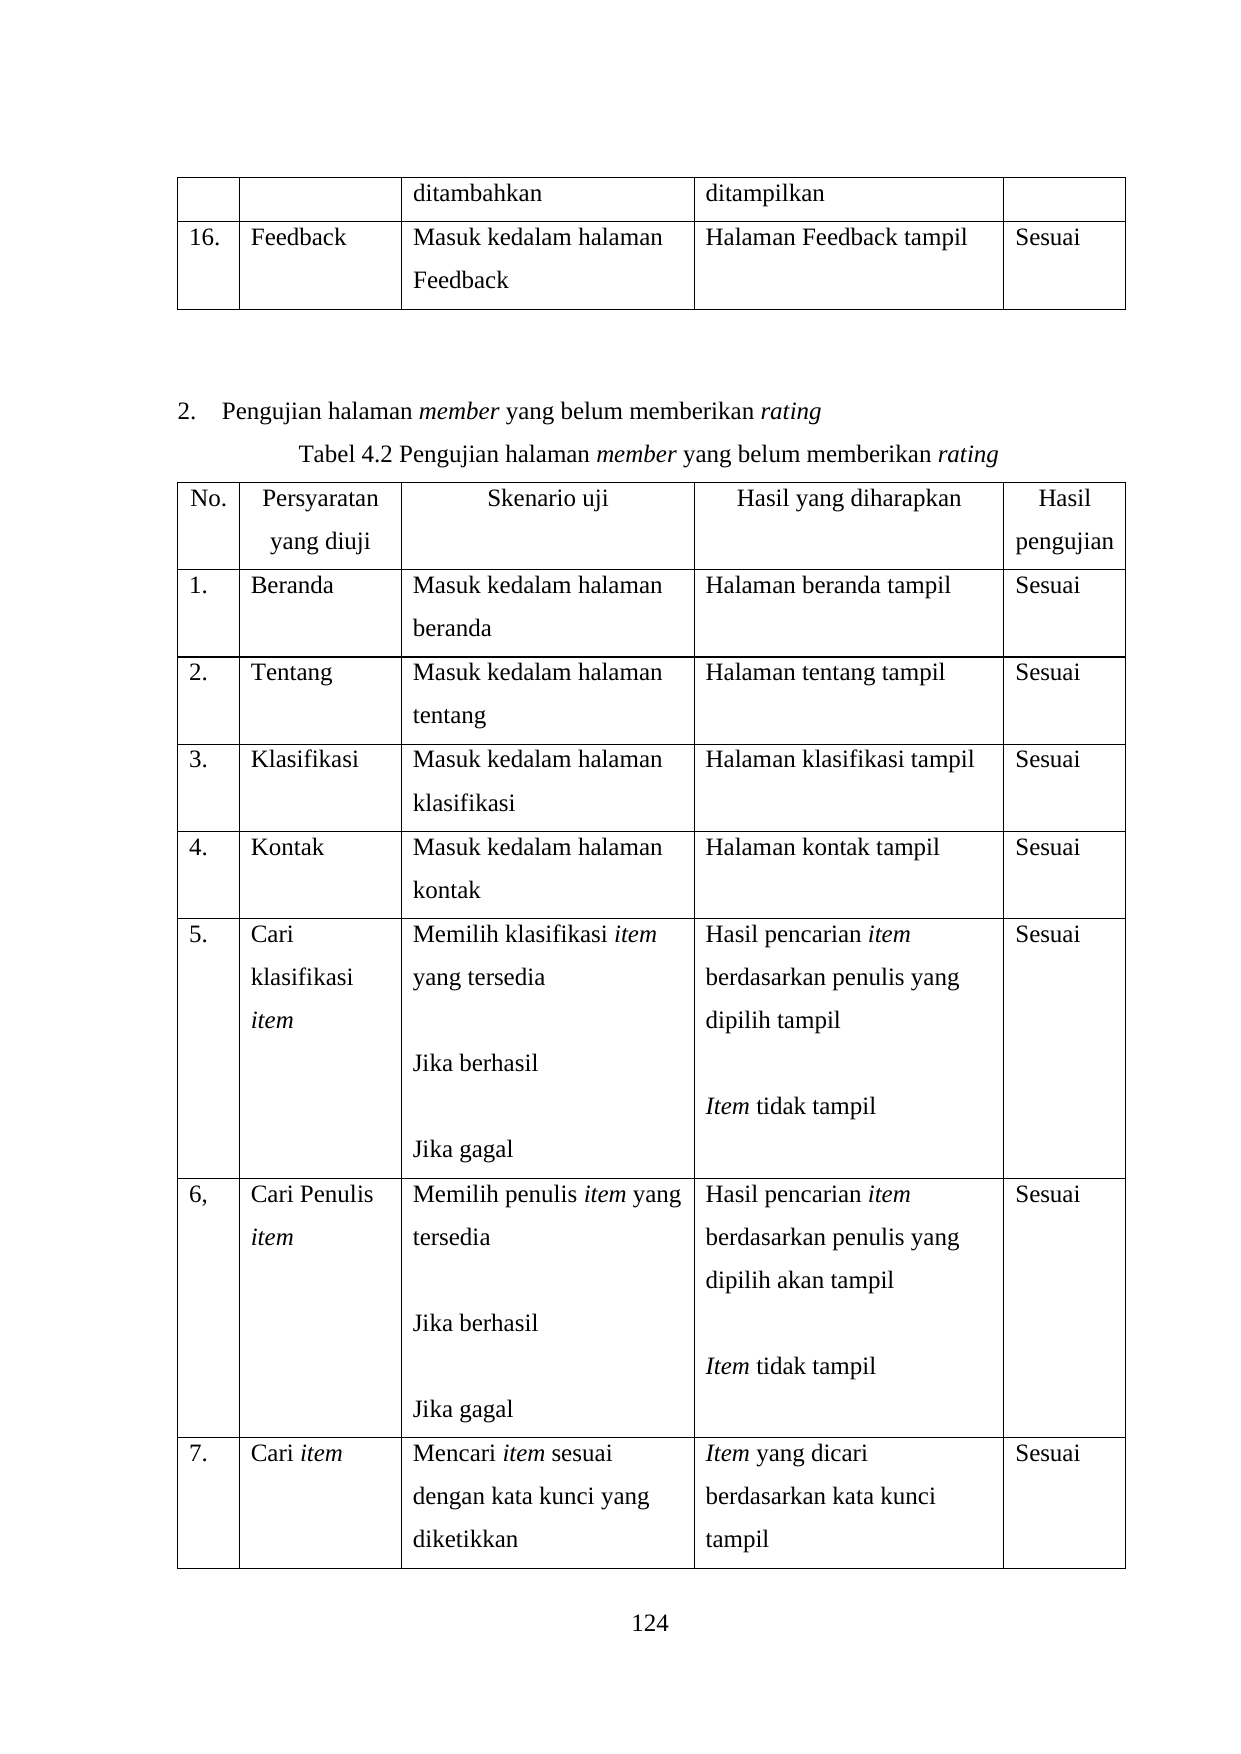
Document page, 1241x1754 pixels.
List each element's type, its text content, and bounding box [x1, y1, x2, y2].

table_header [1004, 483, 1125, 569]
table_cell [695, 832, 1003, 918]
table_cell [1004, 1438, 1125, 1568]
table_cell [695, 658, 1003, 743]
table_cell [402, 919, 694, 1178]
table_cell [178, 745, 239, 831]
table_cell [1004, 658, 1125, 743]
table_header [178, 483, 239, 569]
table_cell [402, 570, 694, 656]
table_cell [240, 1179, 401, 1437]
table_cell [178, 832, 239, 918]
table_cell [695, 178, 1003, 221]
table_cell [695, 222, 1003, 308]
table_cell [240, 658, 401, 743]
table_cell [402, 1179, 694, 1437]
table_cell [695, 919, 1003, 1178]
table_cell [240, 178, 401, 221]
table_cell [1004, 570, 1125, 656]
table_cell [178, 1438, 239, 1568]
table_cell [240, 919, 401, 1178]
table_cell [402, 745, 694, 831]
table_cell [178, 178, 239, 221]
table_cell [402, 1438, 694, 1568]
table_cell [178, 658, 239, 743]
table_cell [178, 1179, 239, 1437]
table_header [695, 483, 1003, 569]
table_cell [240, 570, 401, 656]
list Pengujian halaman member yang belum memberikan rating [177, 396, 1122, 424]
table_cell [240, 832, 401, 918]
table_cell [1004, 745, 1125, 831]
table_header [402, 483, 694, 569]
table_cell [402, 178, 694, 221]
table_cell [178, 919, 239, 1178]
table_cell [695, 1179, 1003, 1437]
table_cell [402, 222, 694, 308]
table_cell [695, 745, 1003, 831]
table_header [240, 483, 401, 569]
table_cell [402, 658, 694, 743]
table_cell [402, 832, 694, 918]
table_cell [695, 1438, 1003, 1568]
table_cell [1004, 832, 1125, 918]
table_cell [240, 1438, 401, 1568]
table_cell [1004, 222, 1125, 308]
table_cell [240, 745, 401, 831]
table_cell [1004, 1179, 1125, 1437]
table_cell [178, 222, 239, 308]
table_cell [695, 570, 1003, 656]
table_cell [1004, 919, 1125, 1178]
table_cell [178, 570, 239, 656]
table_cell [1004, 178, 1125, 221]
text Tabel 4. Pengujian halaman member yang belum memberikan rating [177, 439, 1122, 468]
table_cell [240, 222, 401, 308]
